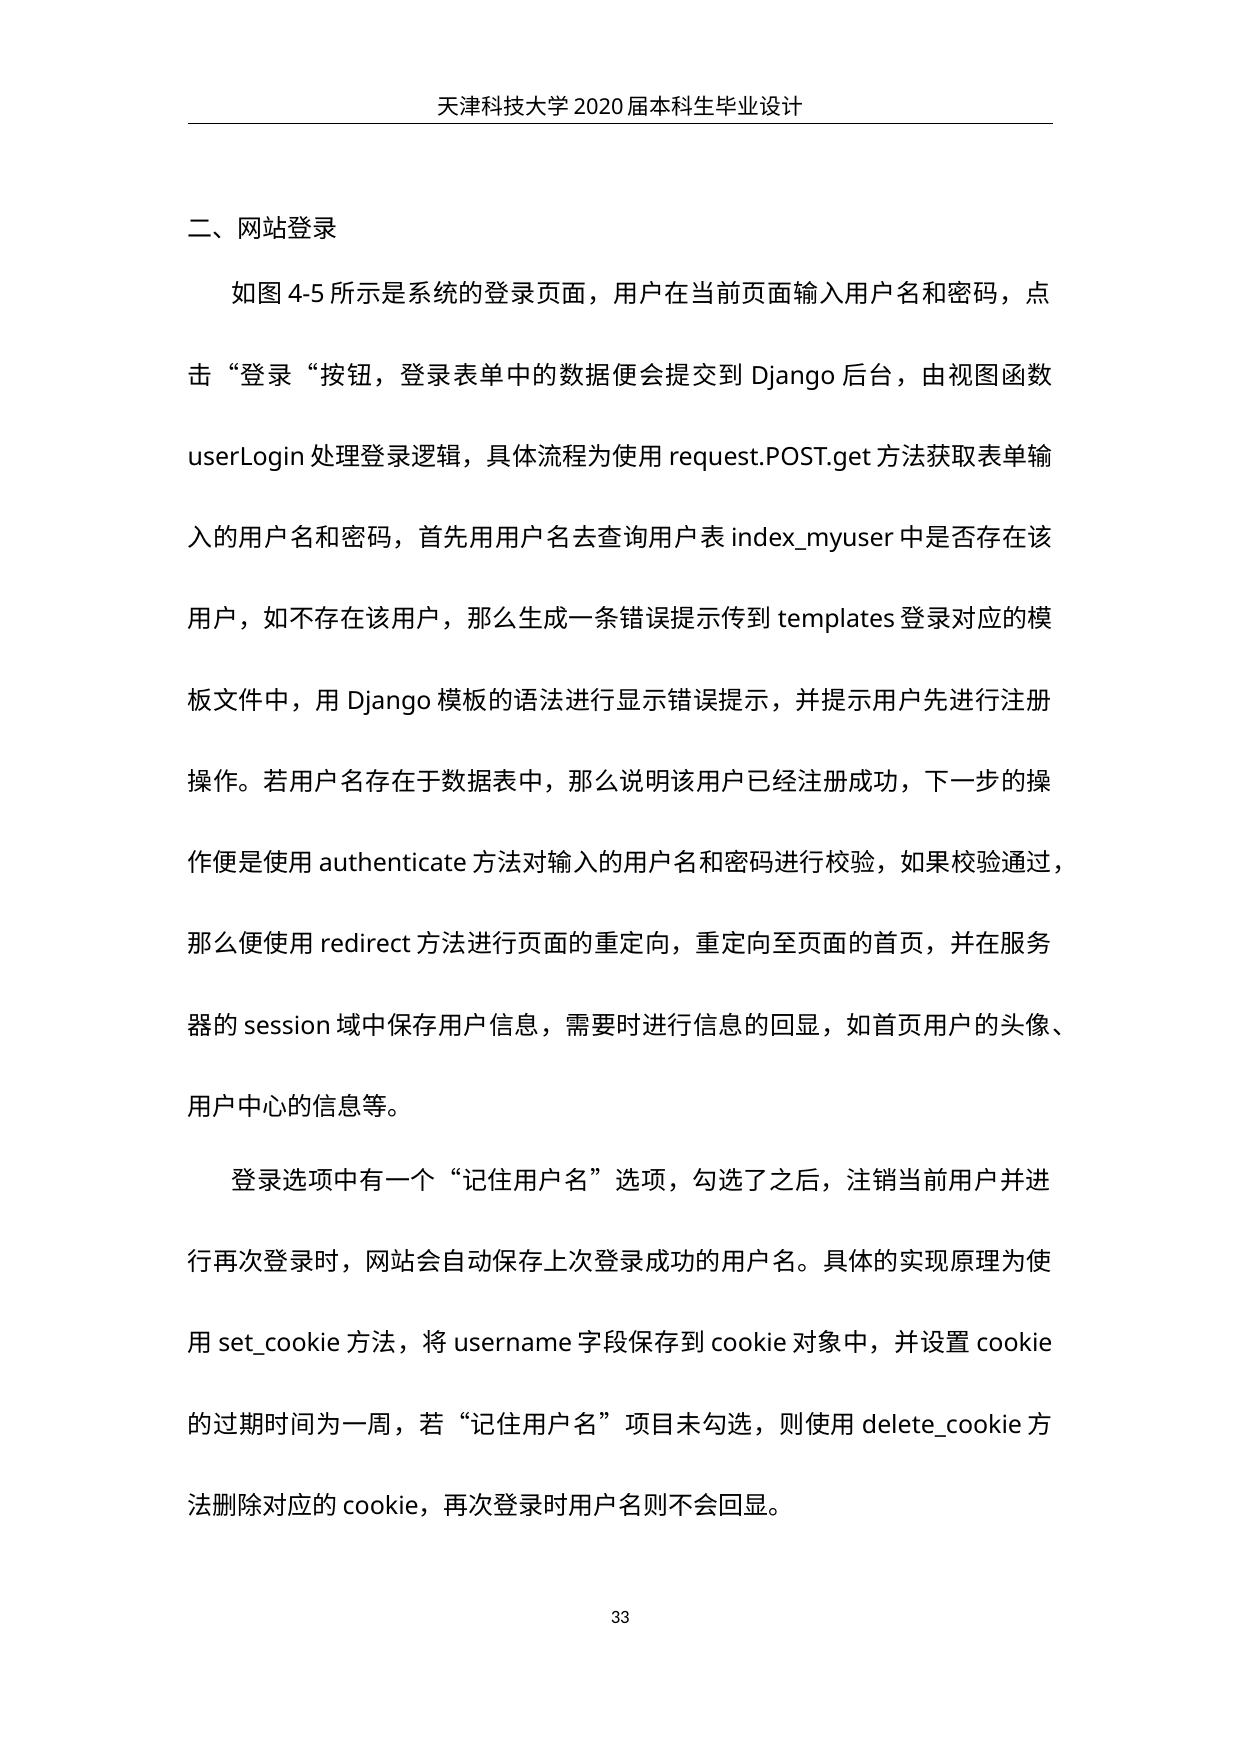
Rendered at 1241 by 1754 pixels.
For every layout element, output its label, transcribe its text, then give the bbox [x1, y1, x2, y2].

text 二、网站登录 [187, 194, 1053, 259]
text 登录选项中有一个“记住用户名”选项，勾选了之后，注销当前用户并进行再次登录时，网站会自动保存上次登录成功的用户名。具体的实现原理为使用set_cookie方法，将username字段保存到cookie对象中，并设置cookie的过期时间为一周，若“记住用户名”项目未勾选，则使用delete_cookie方法删除对应的cookie，再次登录时用户名则不会回显。 [187, 1146, 1053, 1536]
text 如图4-5所示是系统的登录页面，用户在当前页面输入用户名和密码，点击“登录“按钮，登录表单中的数据便会提交到Django后台，由视图函数userLogin处理登录逻辑，具体流程为使用request.POST.get方法获取表单输入的用户名和密码，首先用用户名去查询用户表index_myuser中是否存在该用户，如不存在该用户，那么生成一条错误提示传到templates登录对应的模板文件中，用Django模板的语法进行显示错误提示，并提示用户先进行注册操作。若用户名存在于数据表中，那么说明该用户已经注册成功，下一步的操作便是使用authenticate方法对输入的用户名和密码进行校验，如果校验通过，那么便使用redirect方法进行页面的重定向，重定向至页面的首页，并在服务器的session域中保存用户信息，需要时进行信息的回显，如首页用户的头像、用户中心的信息等。 [187, 259, 1053, 1137]
